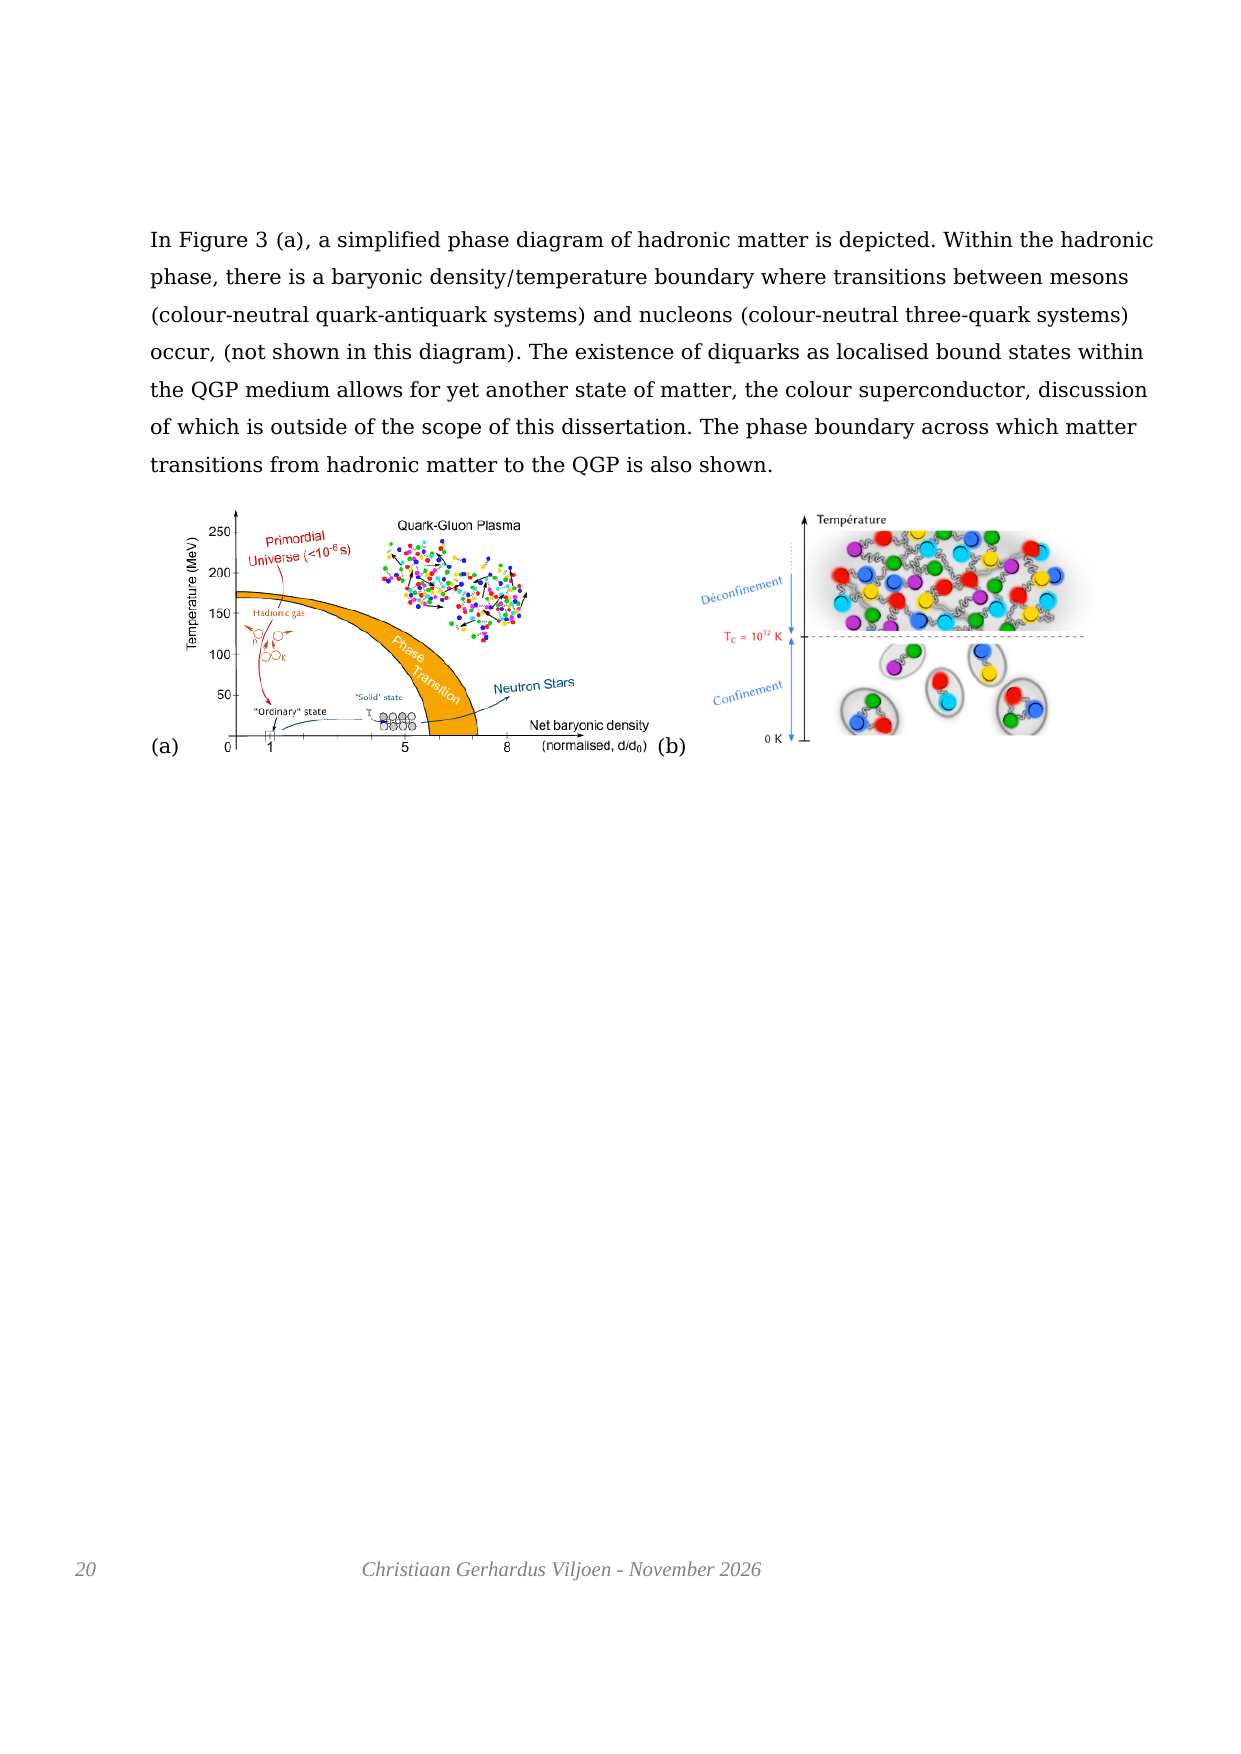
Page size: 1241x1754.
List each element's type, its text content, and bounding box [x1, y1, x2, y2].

picture [186, 510, 650, 753]
picture [693, 497, 1098, 753]
text In Figure 3 (a), a simplified phase diagram of hadronic matter is depicted. Within the hadronic phase, there is a baryonic density/temperature boundary where transitions between mesons (colour-neutral quark-antiquark systems) and nucleons (colour-neutral three-quark systems) occur, (not shown in this diagram). The existence of diquarks as localised bound states within the QGP medium allows for yet another state of matter, the colour superconductor, discussion of which is outside of the scope of this dissertation. The phase boundary across which matter transitions from hadronic matter to the QGP is also shown. [150, 227, 1165, 477]
